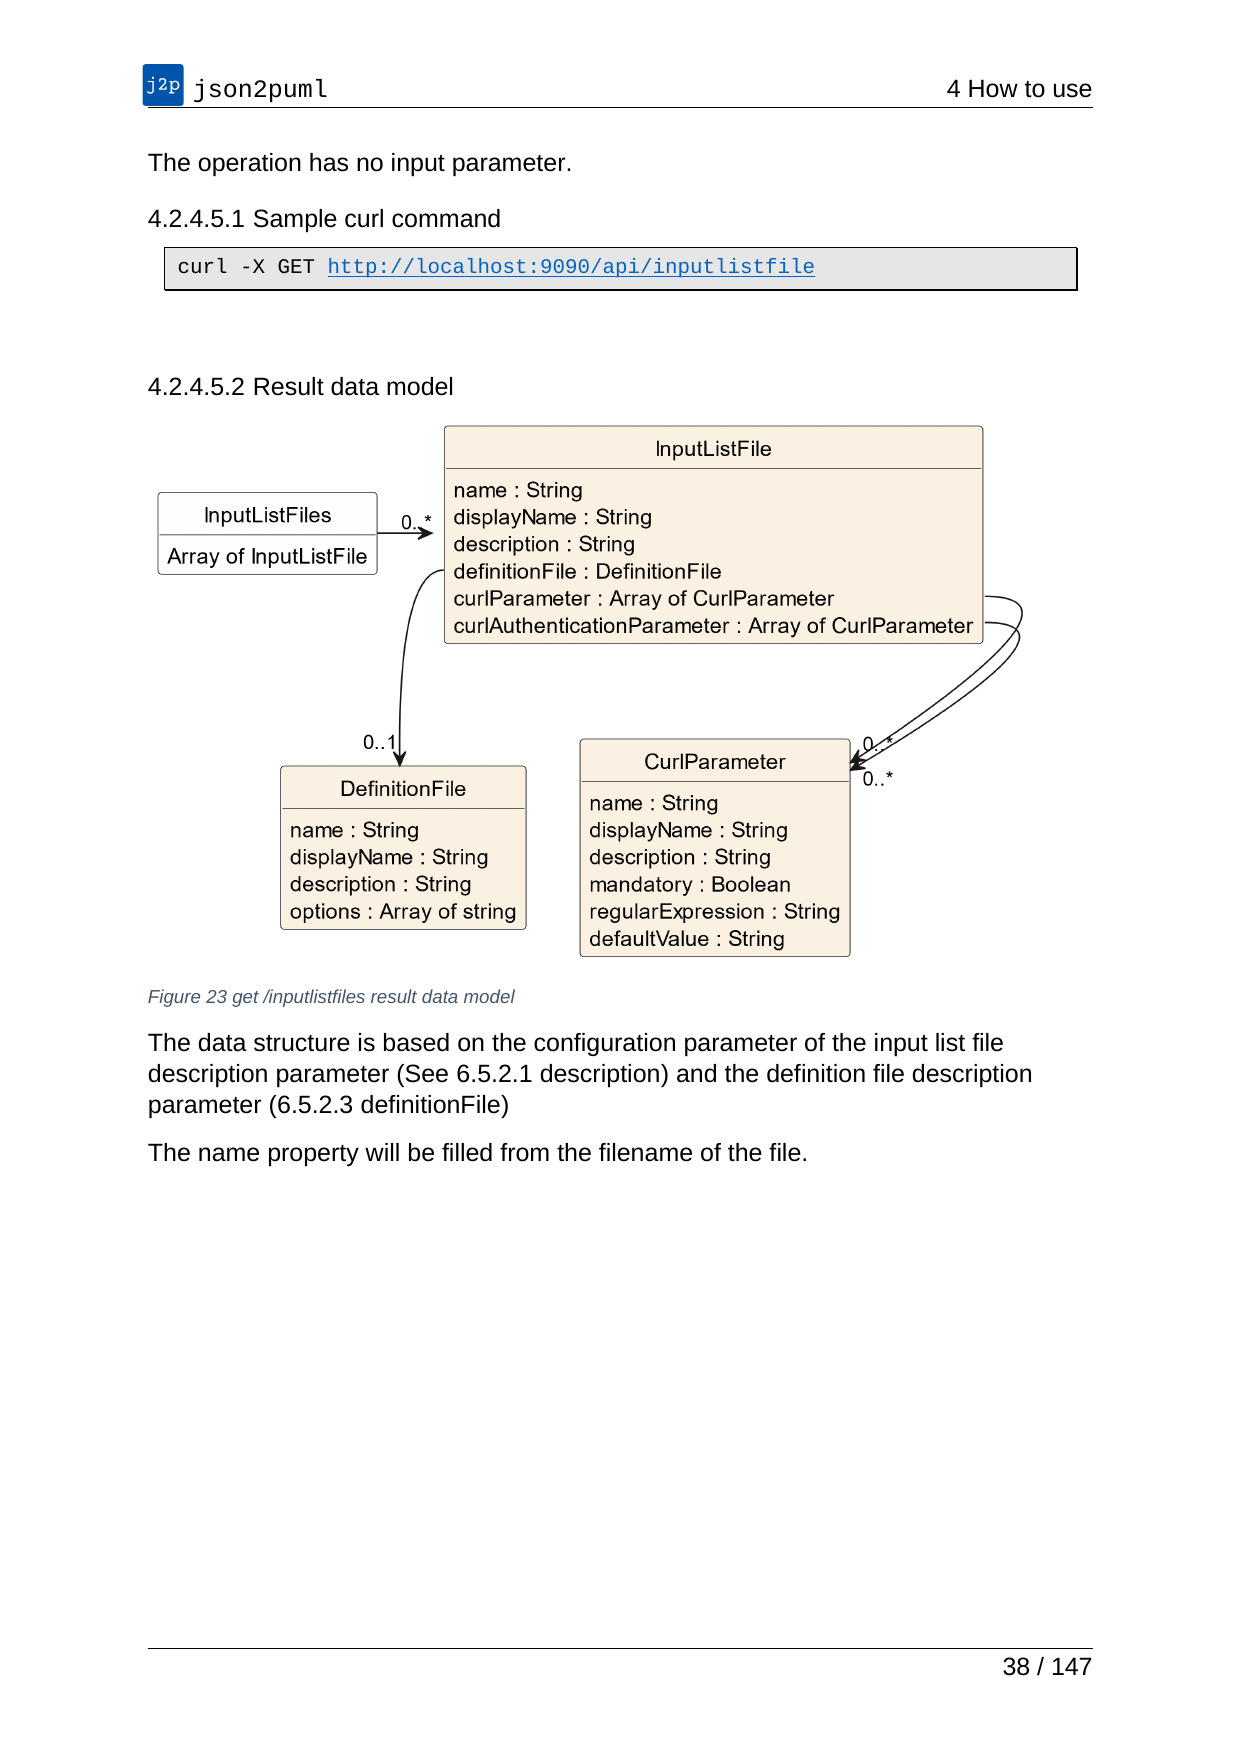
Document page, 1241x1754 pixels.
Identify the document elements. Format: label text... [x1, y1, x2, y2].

text Figure 23 get /inputlistfiles result data model [148, 986, 1093, 1008]
picture [142, 64, 184, 106]
picture [147, 415, 1093, 967]
text The data structure is based on the configuration parameter of the input list file description parameter (See 6.5.2.1 description) and the definition file description parameter (6.5.2.3 definitionFile) [148, 1028, 1093, 1119]
subtitle Sample curl command [148, 204, 1093, 232]
text curl -X GET http://localhost:9090/api/inputlistfile [165, 248, 1076, 289]
subtitle Result data model [148, 372, 1093, 400]
text The name property will be filled from the filename of the file. [148, 1138, 1093, 1167]
text The operation has no input parameter. [148, 148, 1093, 176]
